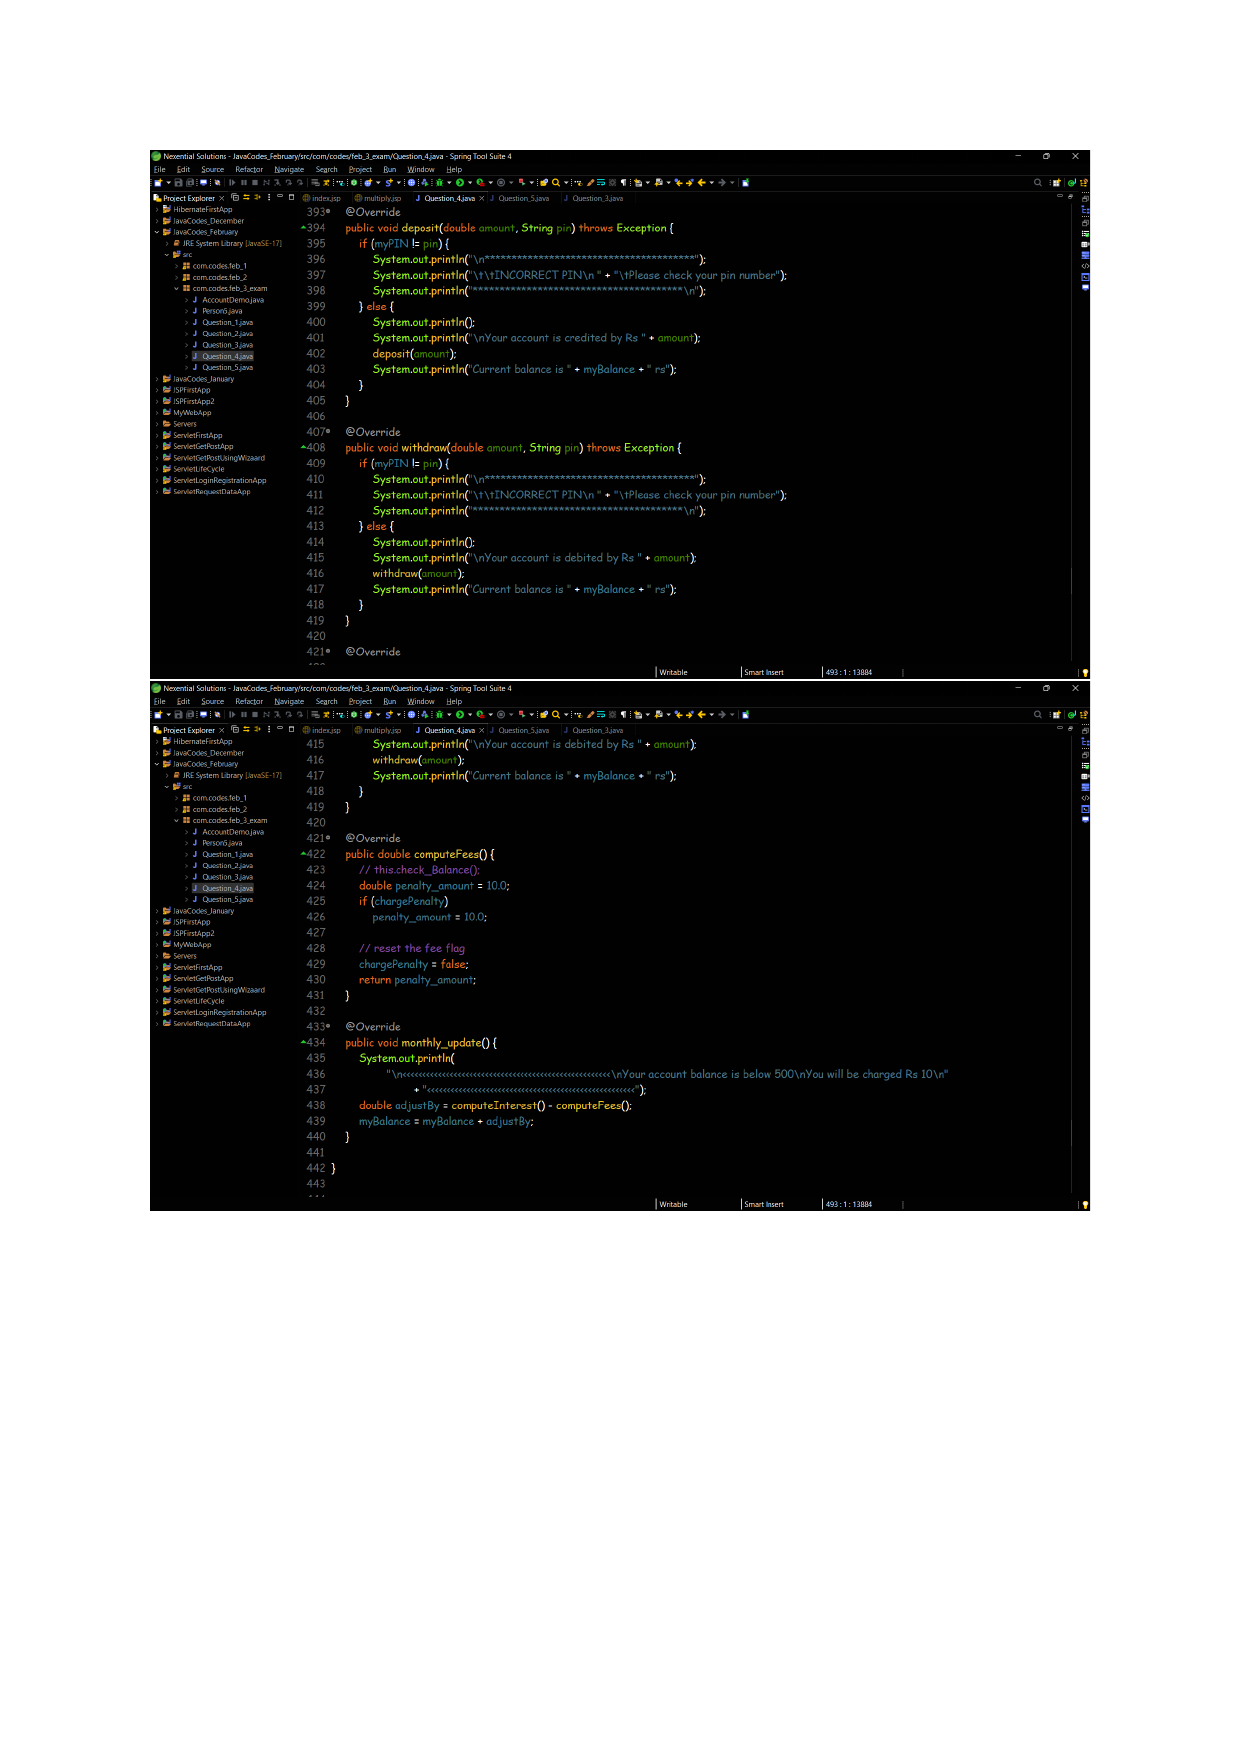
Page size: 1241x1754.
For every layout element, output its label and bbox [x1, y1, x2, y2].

picture [150, 150, 1091, 679]
picture [150, 681, 1091, 1211]
